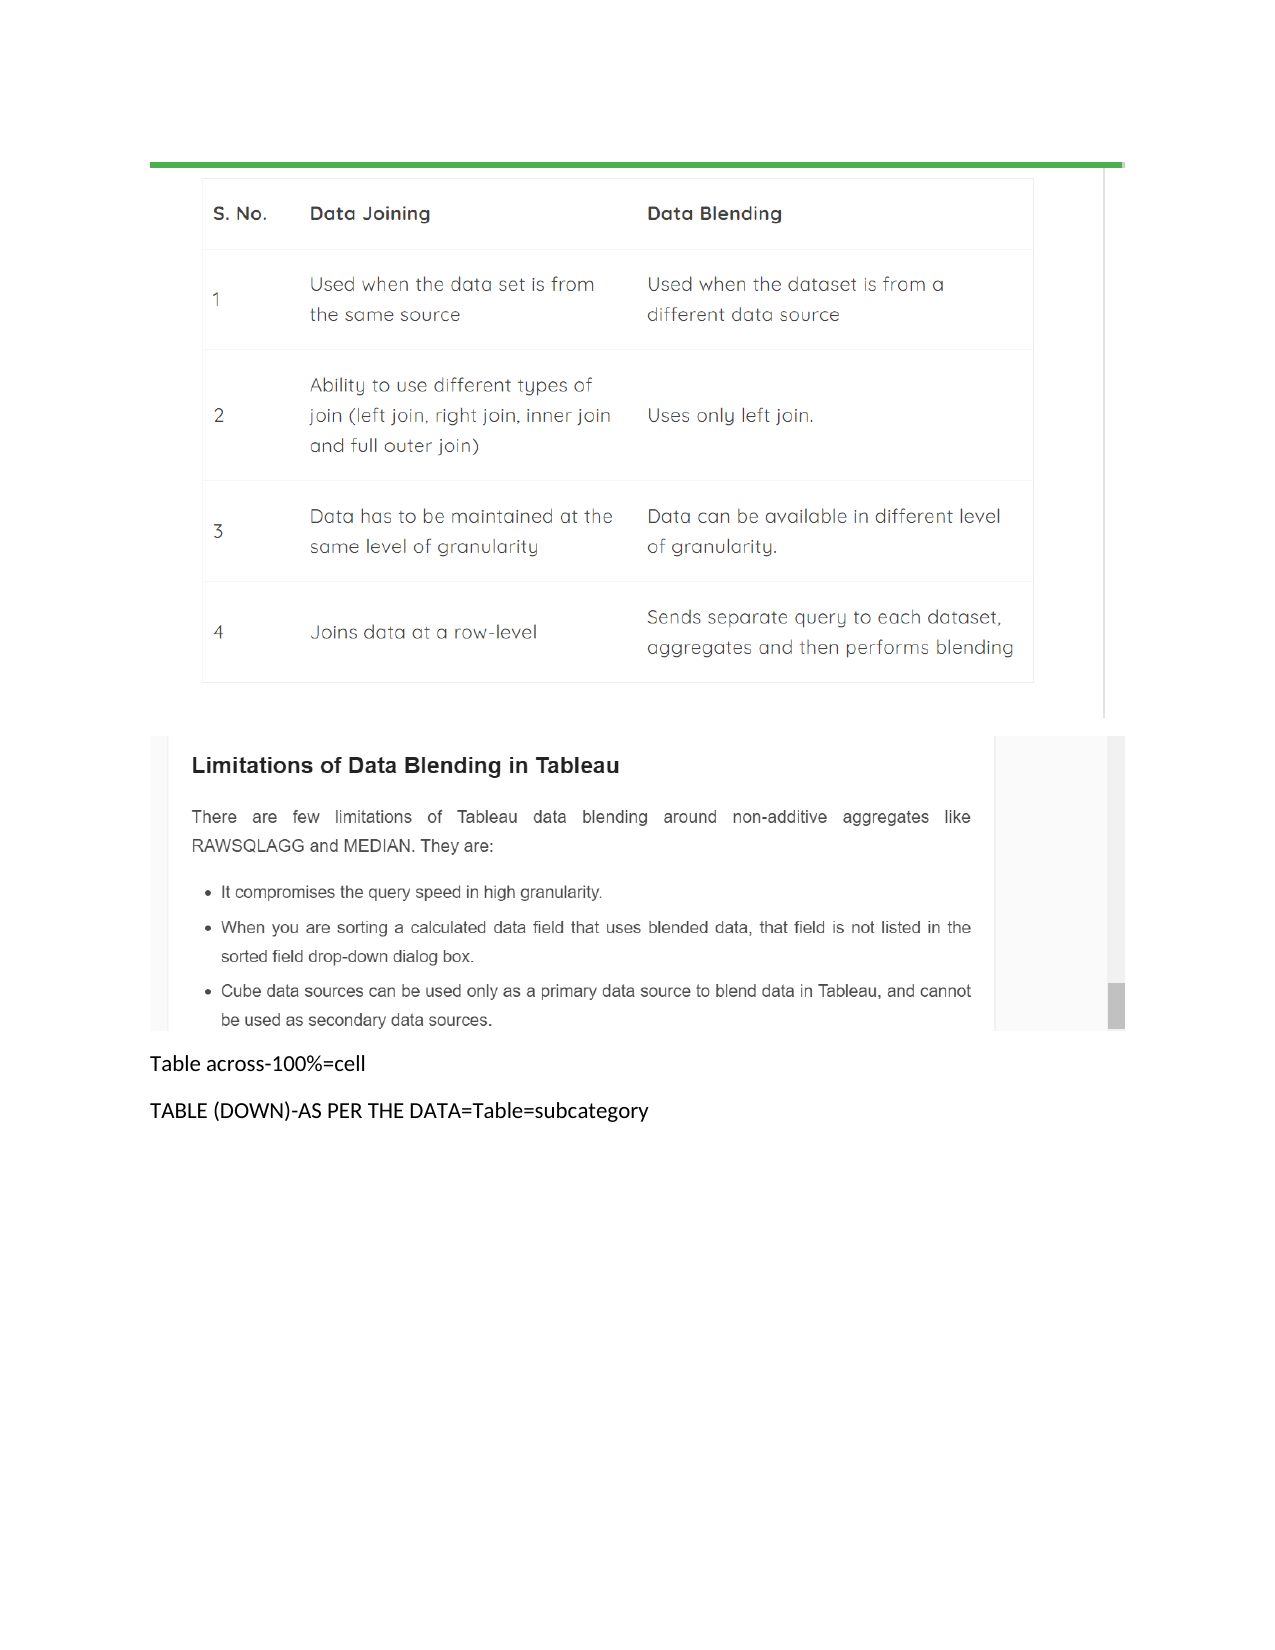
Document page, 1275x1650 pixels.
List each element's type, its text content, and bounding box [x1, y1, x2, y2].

picture [150, 150, 1125, 718]
picture [150, 736, 1125, 1031]
text TABLE (DOWN)-AS PER THE DATA=Table=subcategory [150, 1096, 1125, 1124]
text Table across-100%=cell [150, 1049, 1125, 1077]
